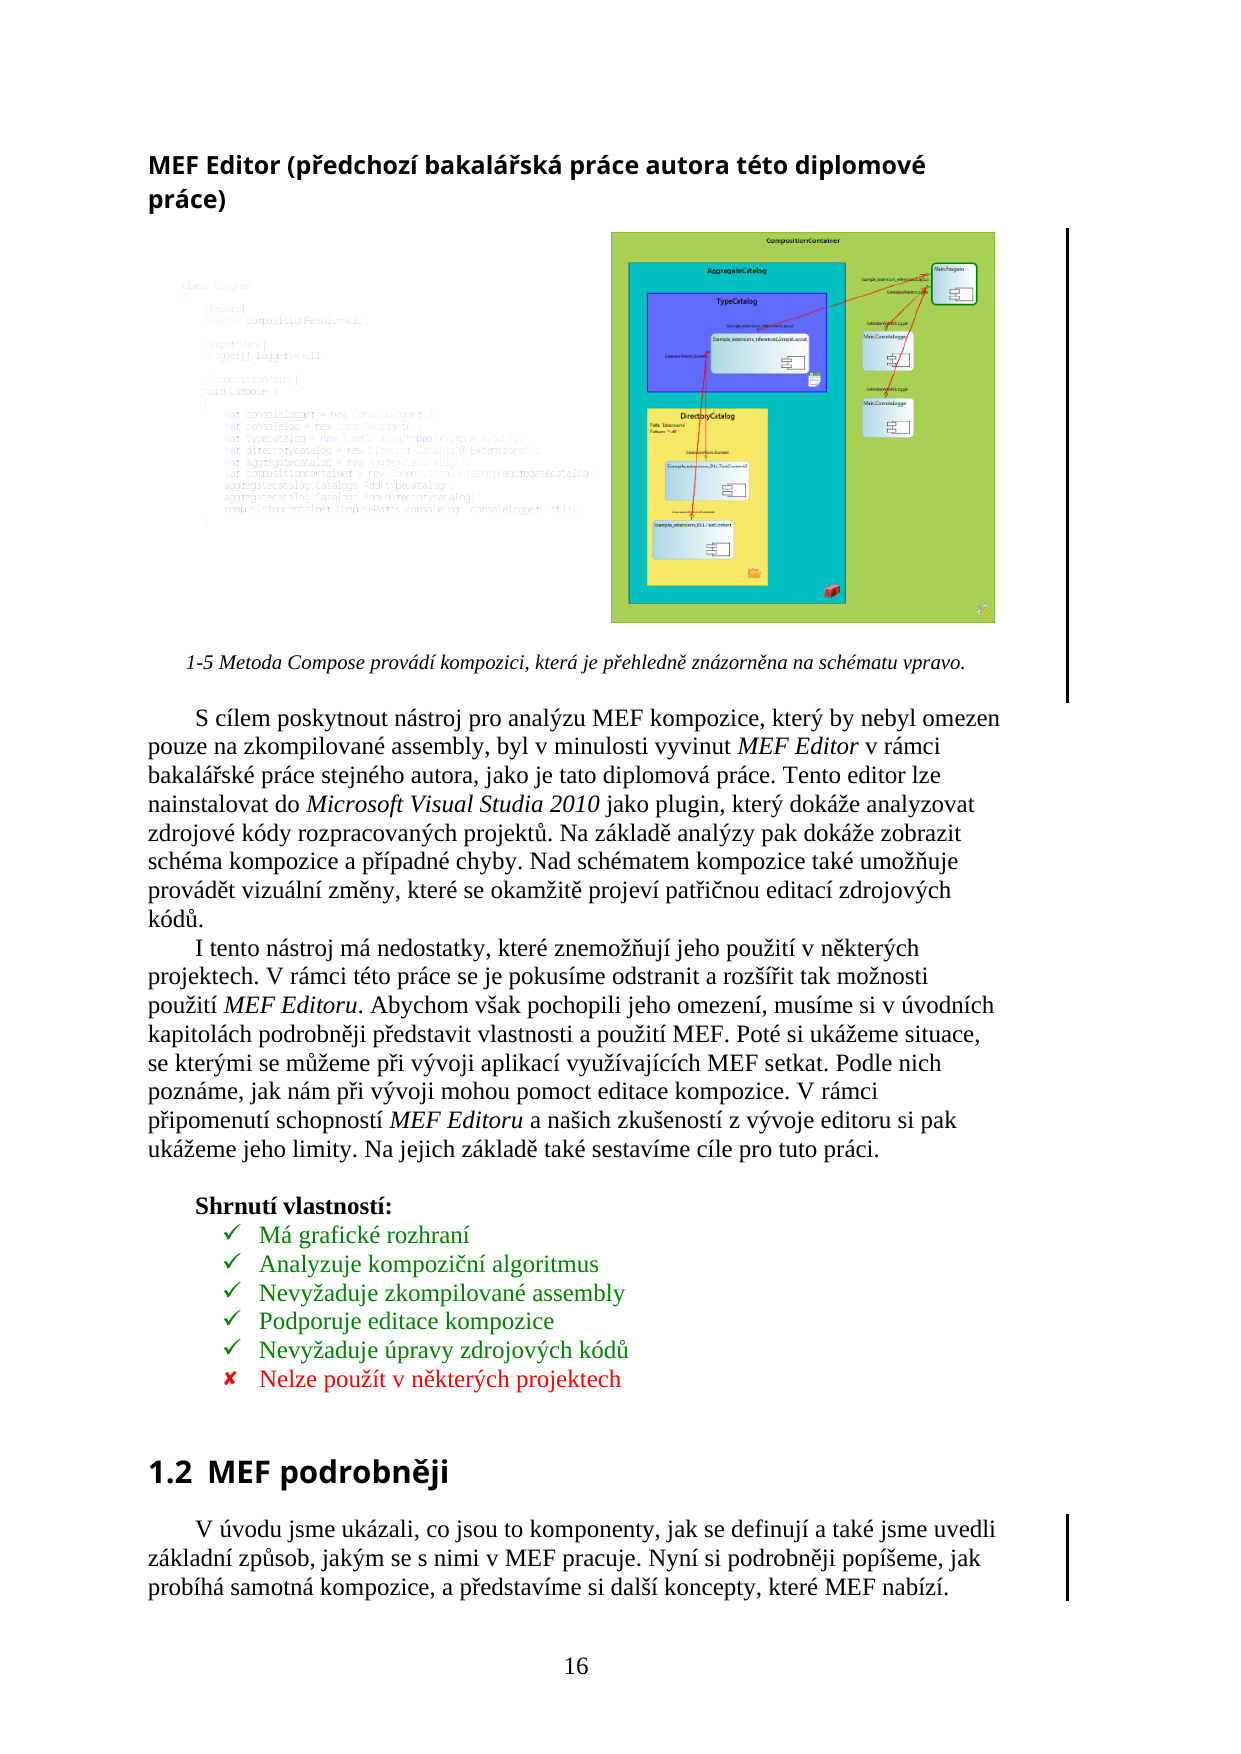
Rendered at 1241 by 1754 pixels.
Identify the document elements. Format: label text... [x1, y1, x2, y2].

subtitle MEF podrobněji [148, 1451, 1004, 1493]
text Nelze použít v některých projektech [222, 1364, 1004, 1393]
text Nevyžaduje zkompilované assembly [222, 1278, 1004, 1306]
text MEF Editor (předchozí bakalářská práce autora této diplomové práce) [148, 148, 1004, 216]
text Podporuje editace kompozice [222, 1306, 1004, 1335]
text Má grafické rozhraní [222, 1220, 1004, 1249]
text S cílem poskytnout nástroj pro analýzu MEF kompozice, který by nebyl omezen pouze na zkompilované assembly, byl v minulosti vyvinut MEF Editor v rámci bakalářské práce stejného autora, jako je tato diplomová práce. Tento editor lze nainstalovat do Microsoft Visual Studia 2010 jako plugin, který dokáže analyzovat zdrojové kódy rozpracovaných projektů. Na základě analýzy pak dokáže zobrazit schéma kompozice a případné chyby. Nad schématem kompozice také umožňuje provádět vizuální změny, které se okamžitě projeví patřičnou editací zdrojových kódů. [148, 703, 1004, 933]
text V úvodu jsme ukázali, co jsou to komponenty, jak se definují a také jsme uvedli základní způsob, jakým se s nimi v MEF pracuje. Nyní si podrobněji popíšeme, jak probíhá samotná kompozice, a představíme si další koncepty, které MEF nabízí. [148, 1514, 1066, 1601]
text Nevyžaduje úpravy zdrojových kódů [222, 1335, 1004, 1364]
text Shrnutí vlastností: [148, 1191, 1004, 1220]
text I tento nástroj má nedostatky, které znemožňují jeho použití v některých projektech. V rámci této práce se je pokusíme odstranit a rozšířit tak možnosti použití MEF Editoru. Abychom však pochopili jeho omezení, musíme si v úvodních kapitolách podrobněji představit vlastnosti a použití MEF. Poté si ukážeme situace, se kterými se můžeme při vývoji aplikací využívajících MEF setkat. Podle nich poznáme, jak nám při vývoji mohou pomoct editace kompozice. V rámci připomenutí schopností MEF Editoru a našich zkušeností z vývoje editoru si pak ukážeme jeho limity. Na jejich základě také sestavíme cíle pro tuto práci. [148, 933, 1004, 1163]
text Analyzuje kompoziční algoritmus [222, 1249, 1004, 1278]
